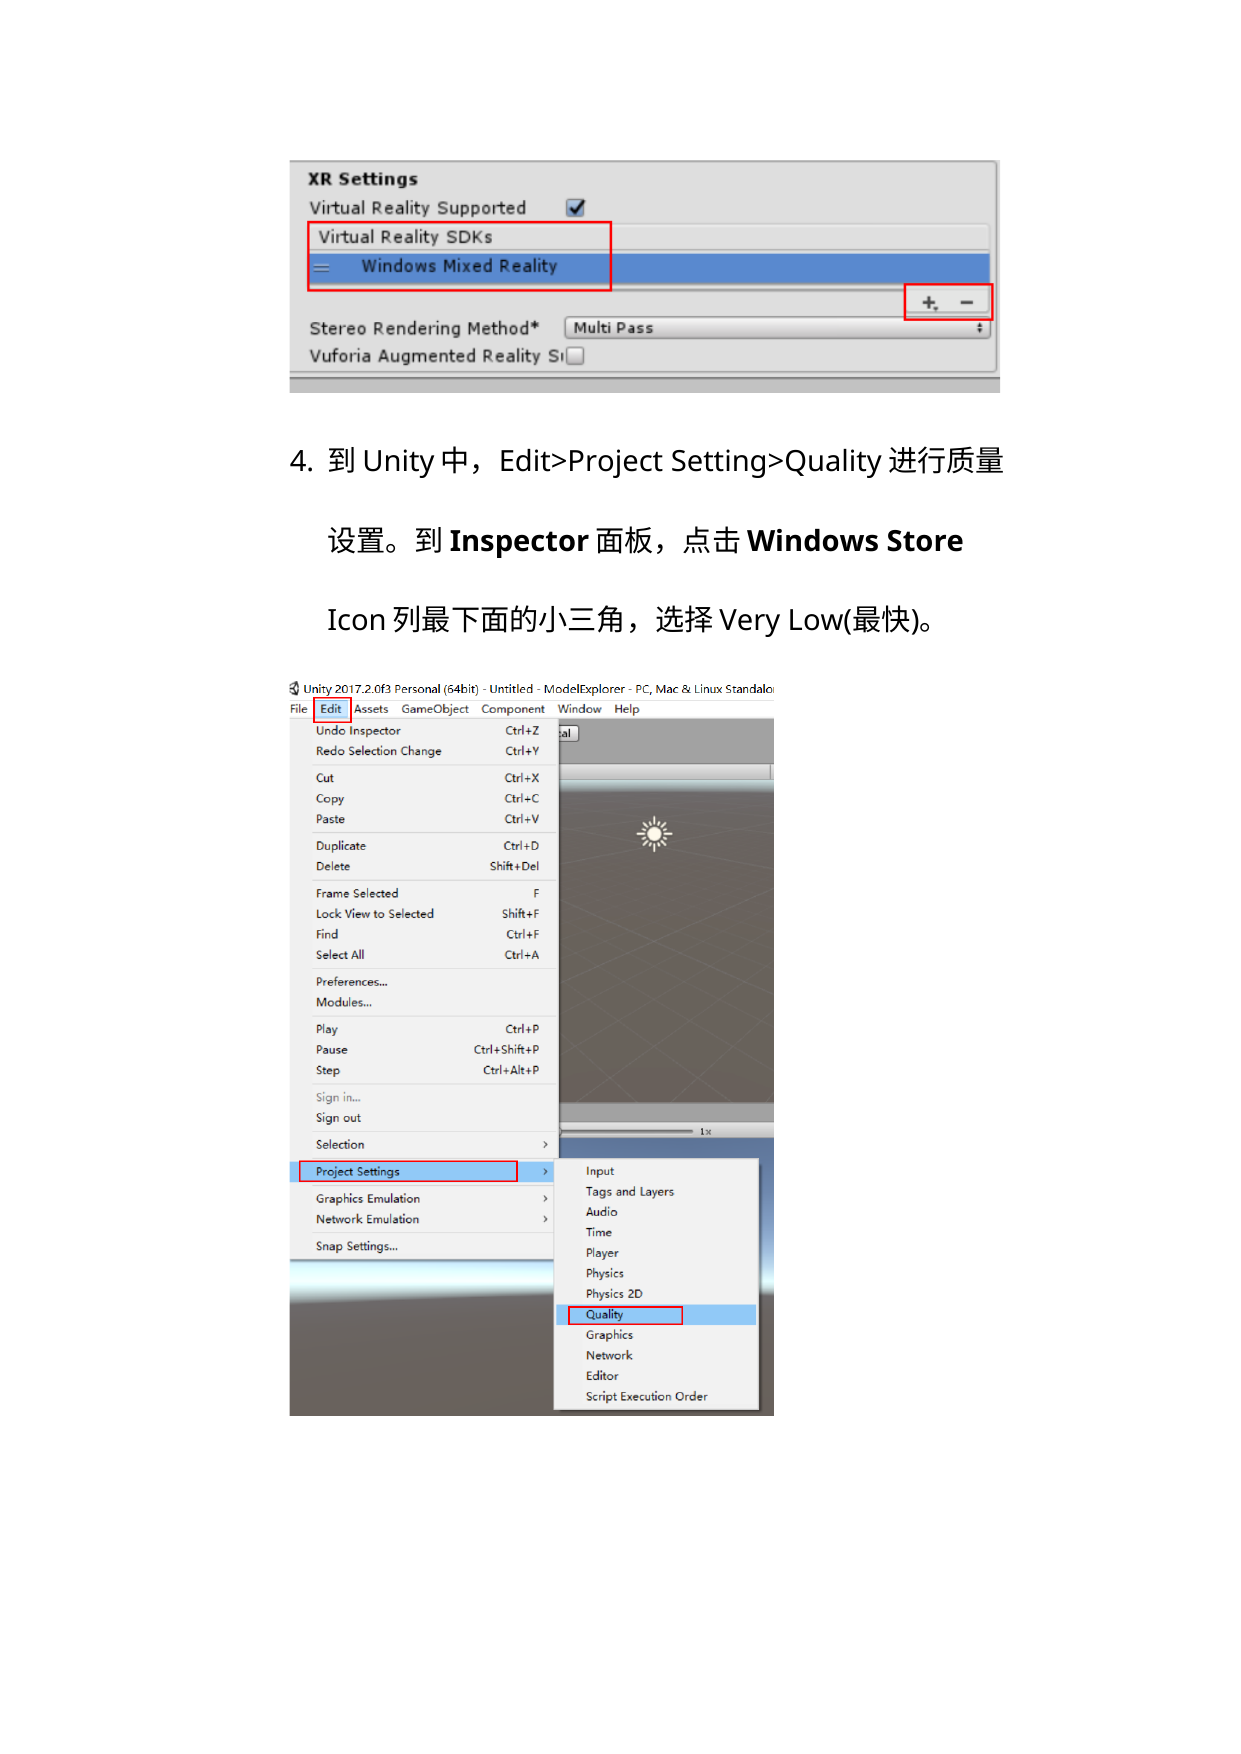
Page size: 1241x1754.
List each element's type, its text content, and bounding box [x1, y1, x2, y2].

picture [289, 160, 1001, 393]
list 到Unity中，Edit>Project Setting>Quality进行质量设置。到Inspector面板，点击Windows Store Icon列最下面的小三角，选择Very Low(最快)。 [289, 419, 1023, 658]
picture [289, 678, 774, 1416]
